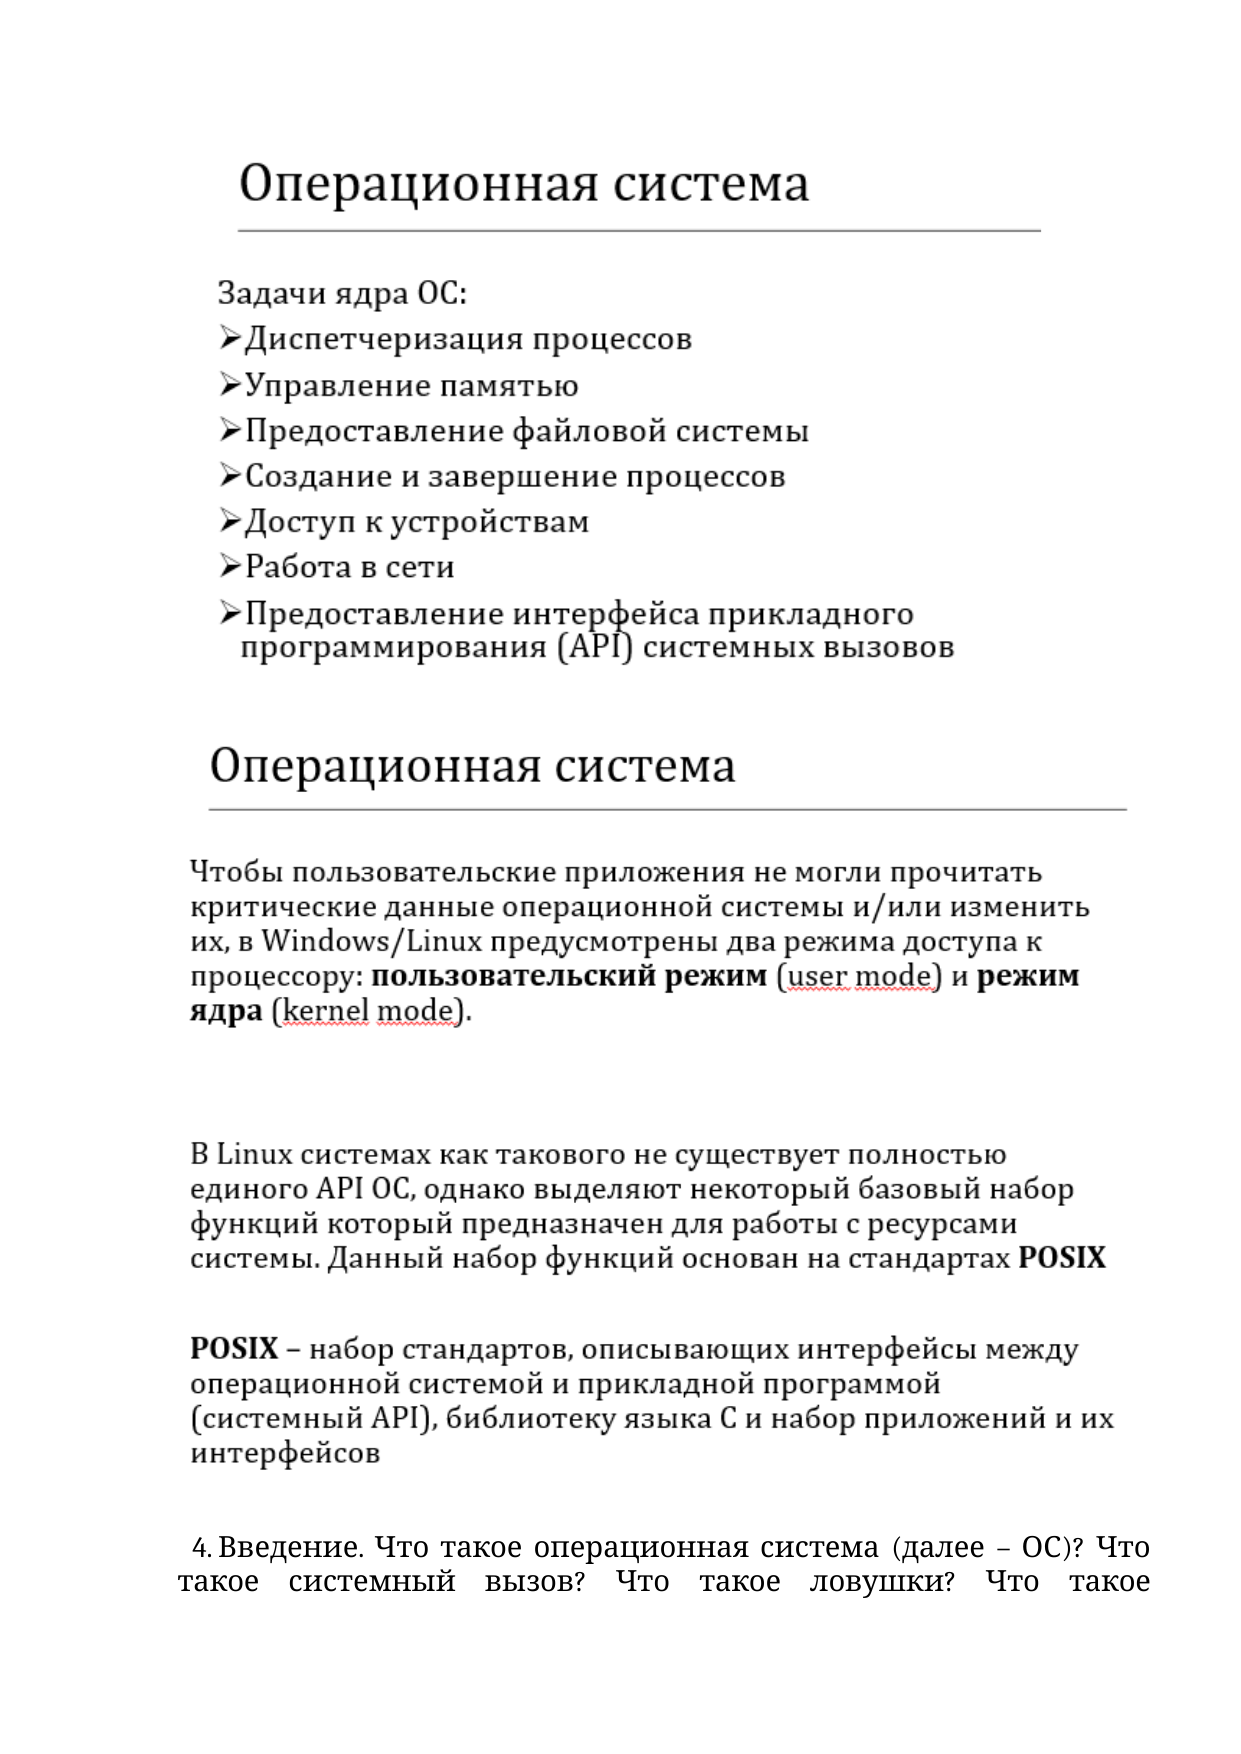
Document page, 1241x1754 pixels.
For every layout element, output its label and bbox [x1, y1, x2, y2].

picture [177, 118, 1152, 1532]
list [177, 1532, 1152, 1598]
